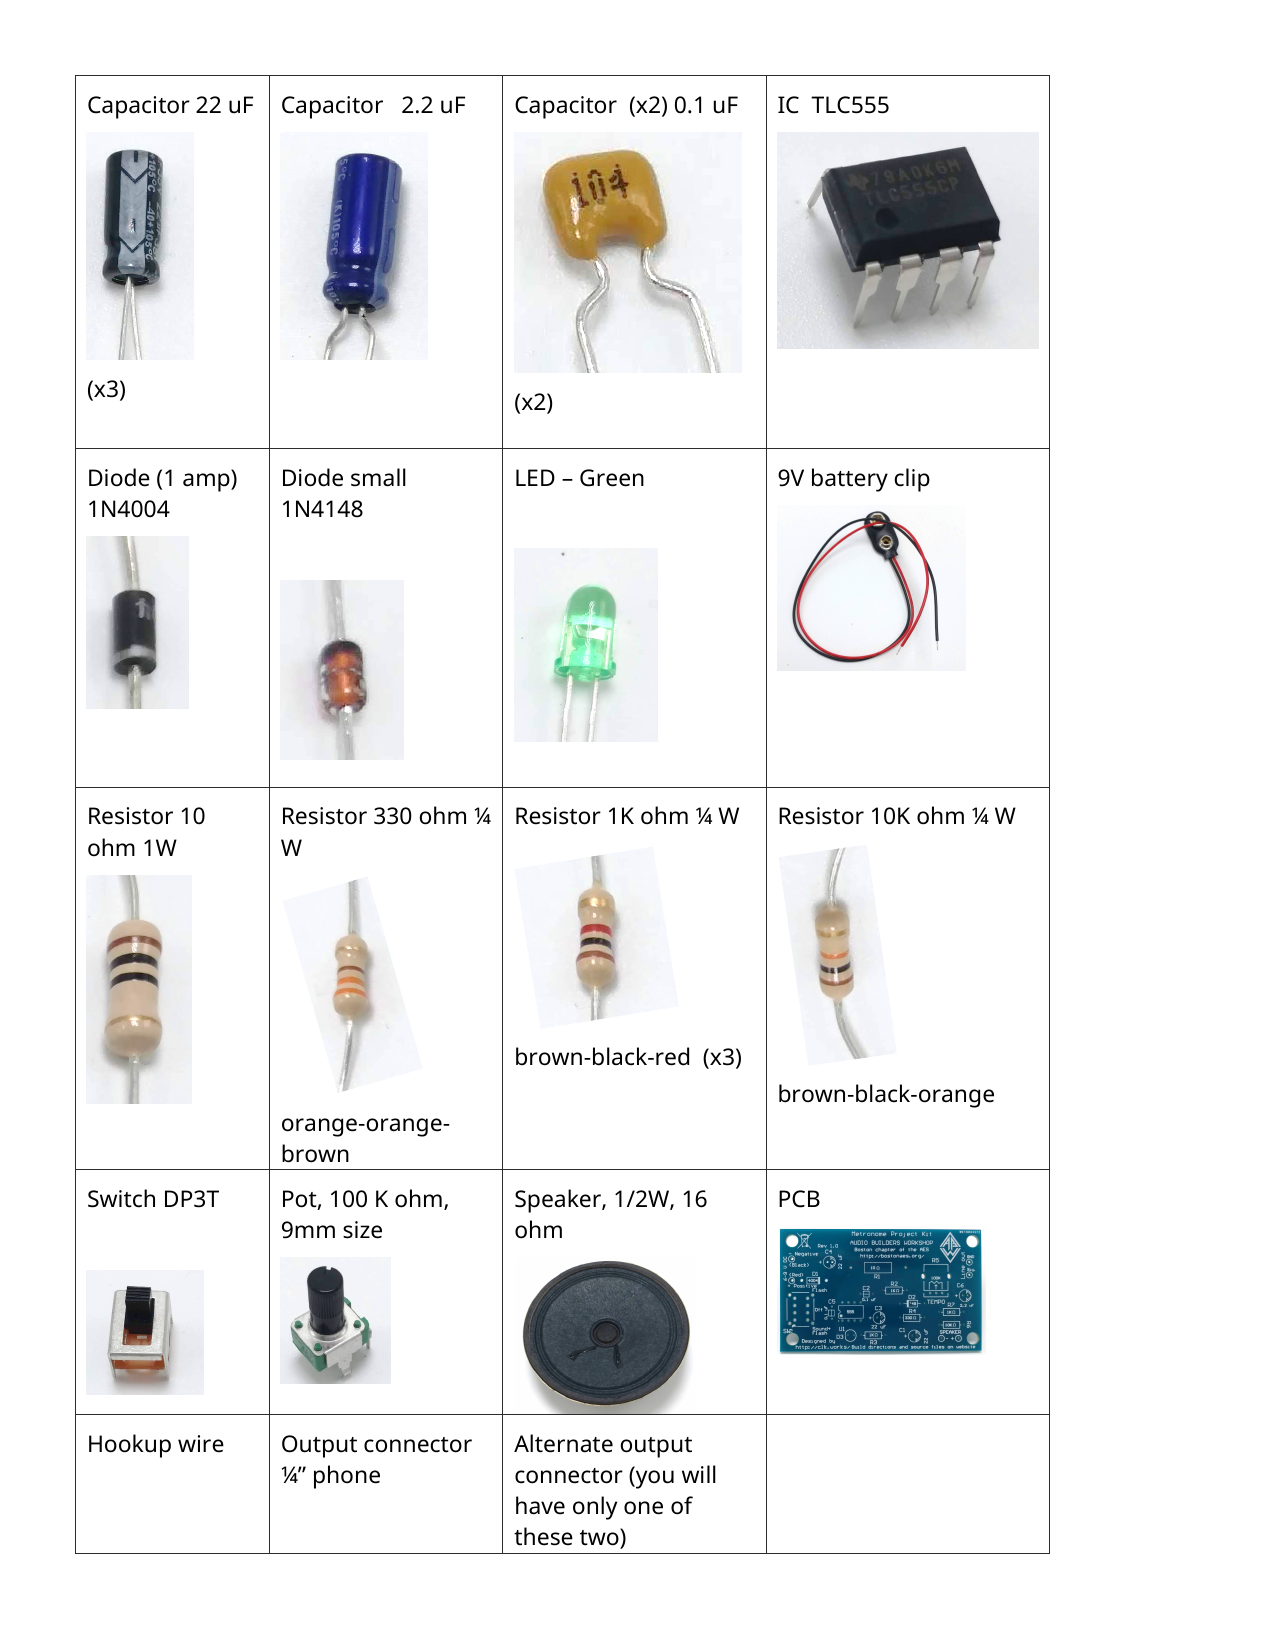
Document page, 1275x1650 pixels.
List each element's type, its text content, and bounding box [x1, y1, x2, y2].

table_cell Resistor 10K ohm ¼ W brown-black-orange [767, 788, 1049, 1169]
table_cell PCB [767, 1170, 1049, 1414]
picture [779, 845, 896, 1065]
picture [86, 1270, 204, 1395]
table_cell Switch DP3T [76, 1170, 269, 1414]
picture [280, 1257, 391, 1384]
table_cell Hookup wire [76, 1415, 269, 1553]
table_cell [270, 1415, 502, 1553]
table_cell Resistor 10 ohm 1W [76, 788, 269, 1169]
picture [86, 875, 192, 1104]
picture [777, 1226, 986, 1355]
table_header IC TLC555 [767, 76, 1049, 448]
picture [280, 132, 428, 360]
picture [777, 132, 1039, 349]
table_header Capacitor 2.2 uF [270, 76, 502, 448]
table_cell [503, 1415, 766, 1553]
picture [283, 877, 422, 1092]
picture [515, 847, 678, 1028]
picture [777, 505, 966, 671]
table_cell [767, 1415, 1049, 1553]
picture [86, 132, 194, 360]
table_cell LED – Green [503, 449, 766, 787]
table_cell Pot, 100 K ohm, 9mm size [270, 1170, 502, 1414]
picture [280, 580, 404, 760]
table_header Capacitor (x2) 0.1 uF (x2) [503, 76, 766, 448]
picture [86, 536, 189, 709]
picture [514, 132, 742, 373]
table_cell Diode small 1N4148 [270, 449, 502, 787]
picture [514, 1257, 697, 1414]
picture [514, 548, 658, 742]
table_header Capacitor 22 uF (x3) [76, 76, 269, 448]
table_cell Speaker, 1/2W, 16 ohm [503, 1170, 766, 1414]
table_cell Diode (1 amp) 1N4004 [76, 449, 269, 787]
table_cell Resistor 1K ohm ¼ W brown-black-red (x3) [503, 788, 766, 1169]
table_cell Resistor 330 ohm ¼ W orange-orange-brown [270, 788, 502, 1169]
table_cell 9V battery clip [767, 449, 1049, 787]
